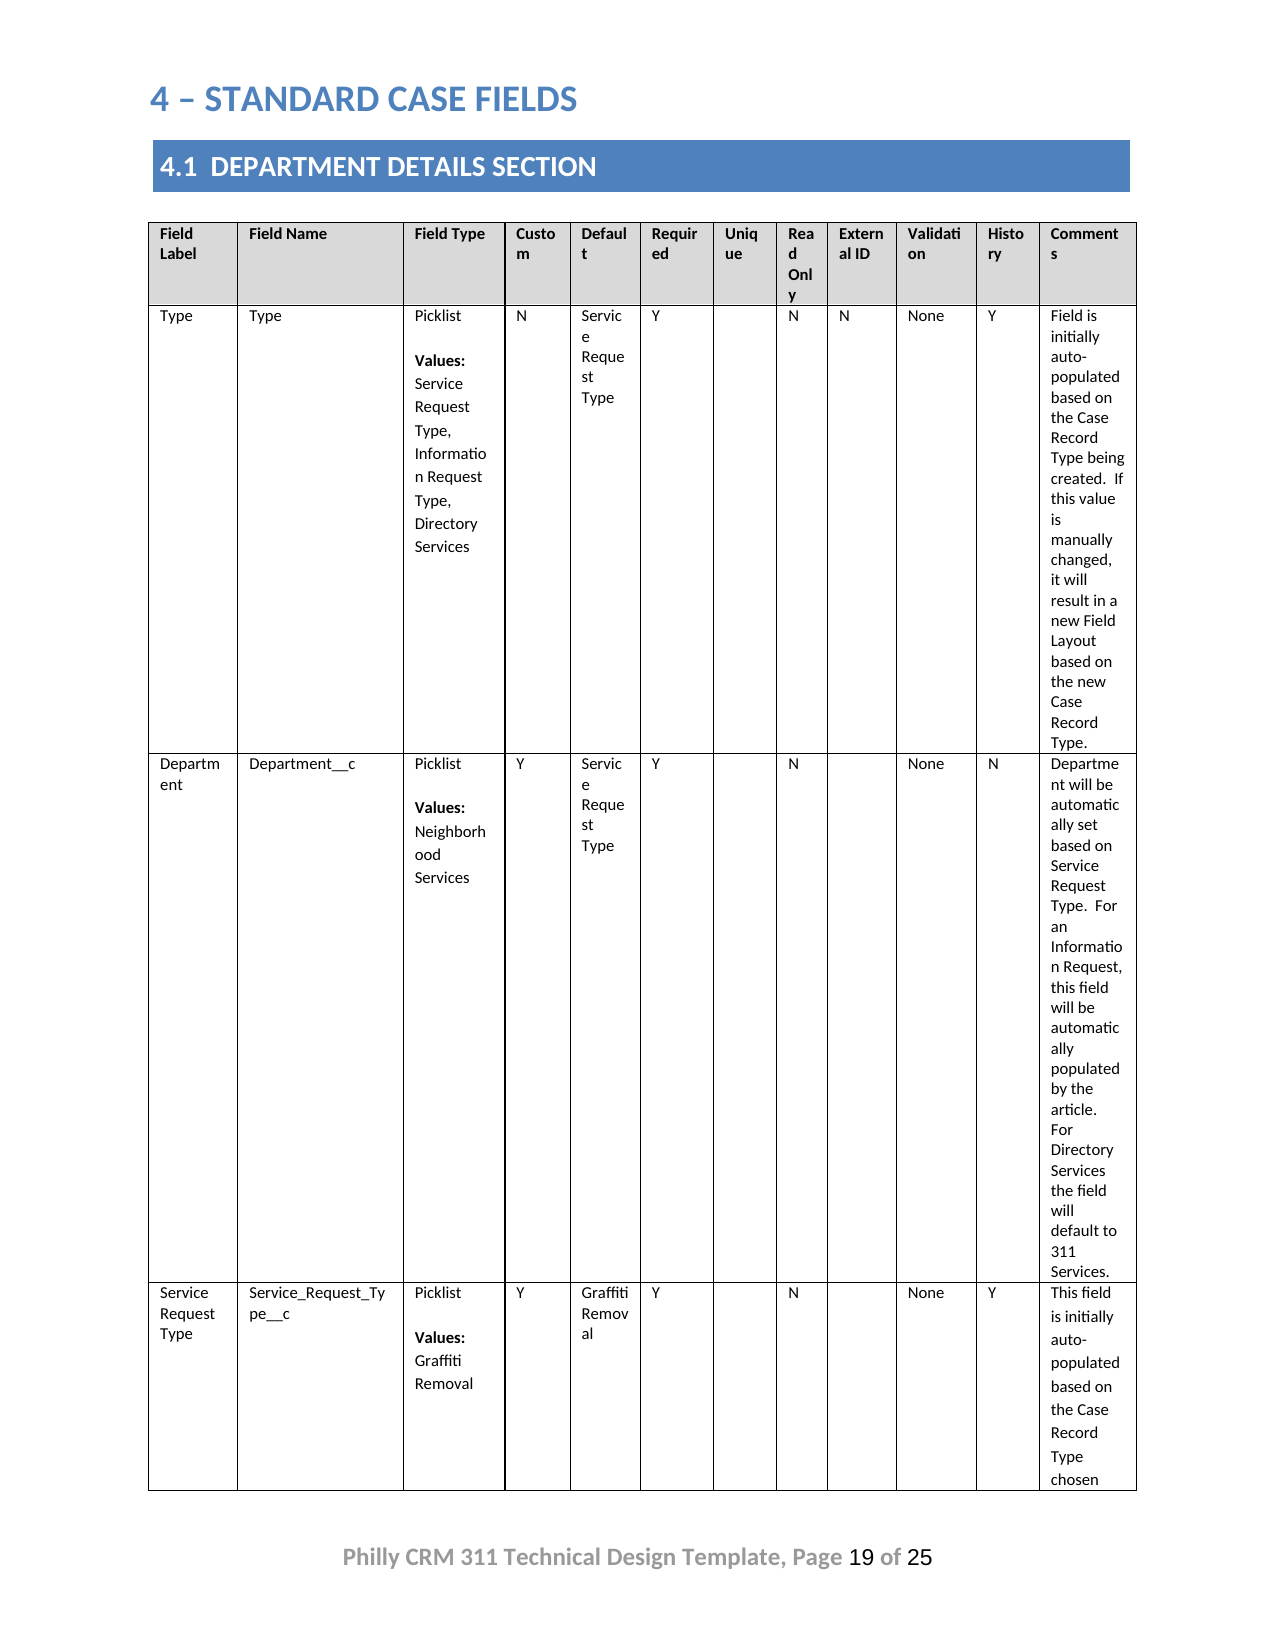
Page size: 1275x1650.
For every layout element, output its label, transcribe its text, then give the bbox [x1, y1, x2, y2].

table_header Default [571, 223, 640, 304]
table_header Field Name [238, 223, 403, 304]
table_cell Y [506, 754, 570, 1282]
table_header Custom [506, 223, 570, 304]
table_cell [714, 1283, 776, 1490]
table_cell Service Request Type [571, 306, 640, 752]
table_header Required [641, 223, 713, 304]
table_cell None [897, 1283, 976, 1490]
table_cell Y [641, 754, 713, 1282]
table_cell [714, 306, 776, 752]
table_cell None [897, 306, 976, 752]
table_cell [1040, 1283, 1136, 1490]
table_cell N [777, 754, 827, 1282]
table_header Field Type [404, 223, 504, 304]
table_cell Picklist Values: Service Request Type, Information Request Type, Directory Services [404, 306, 504, 752]
table_cell Department__c [238, 754, 403, 1282]
table_cell Type [238, 306, 403, 752]
table_header Comments [1040, 223, 1136, 304]
table_header Read Only [777, 223, 827, 304]
table_cell Picklist Values: Neighborhood Services [404, 754, 504, 1282]
table_header External ID [828, 223, 896, 304]
table_cell N [977, 754, 1039, 1282]
table_cell [828, 754, 896, 1282]
table_cell N [506, 306, 570, 752]
table_header 4.1 DEPARTMENT DETAILS SECTION [155, 142, 1128, 190]
table_header Unique [714, 223, 776, 304]
table_header Validation [897, 223, 976, 304]
table_cell Graffiti Removal [571, 1283, 640, 1490]
table_cell Department will be automatically set based on Service Request Type. For an Information Request, this field will be automatically populated by the article. For Directory Services the field will default to 311 Services. [1040, 754, 1136, 1282]
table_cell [404, 1283, 504, 1490]
table_cell Service Request Type [571, 754, 640, 1282]
table_cell N [828, 306, 896, 752]
table_cell Type [149, 306, 237, 752]
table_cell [238, 1283, 403, 1490]
table_cell N [777, 1283, 827, 1490]
table_cell Y [641, 306, 713, 752]
table_cell Department [149, 754, 237, 1282]
table_cell Y [506, 1283, 570, 1490]
table_header Field Label [149, 223, 237, 304]
subtitle 4 – STANDARD CASE FIELDS [150, 75, 1125, 121]
table_cell Y [641, 1283, 713, 1490]
table_cell [828, 1283, 896, 1490]
table_cell [714, 754, 776, 1282]
table_header History [977, 223, 1039, 304]
table_cell N [777, 306, 827, 752]
table_cell None [897, 754, 976, 1282]
table_cell Field is initially auto-populated based on the Case Record Type being created. If this value is manually changed, it will result in a new Field Layout based on the new Case Record Type. [1040, 306, 1136, 752]
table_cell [149, 1283, 237, 1490]
table_cell Y [977, 306, 1039, 752]
table_cell Y [977, 1283, 1039, 1490]
